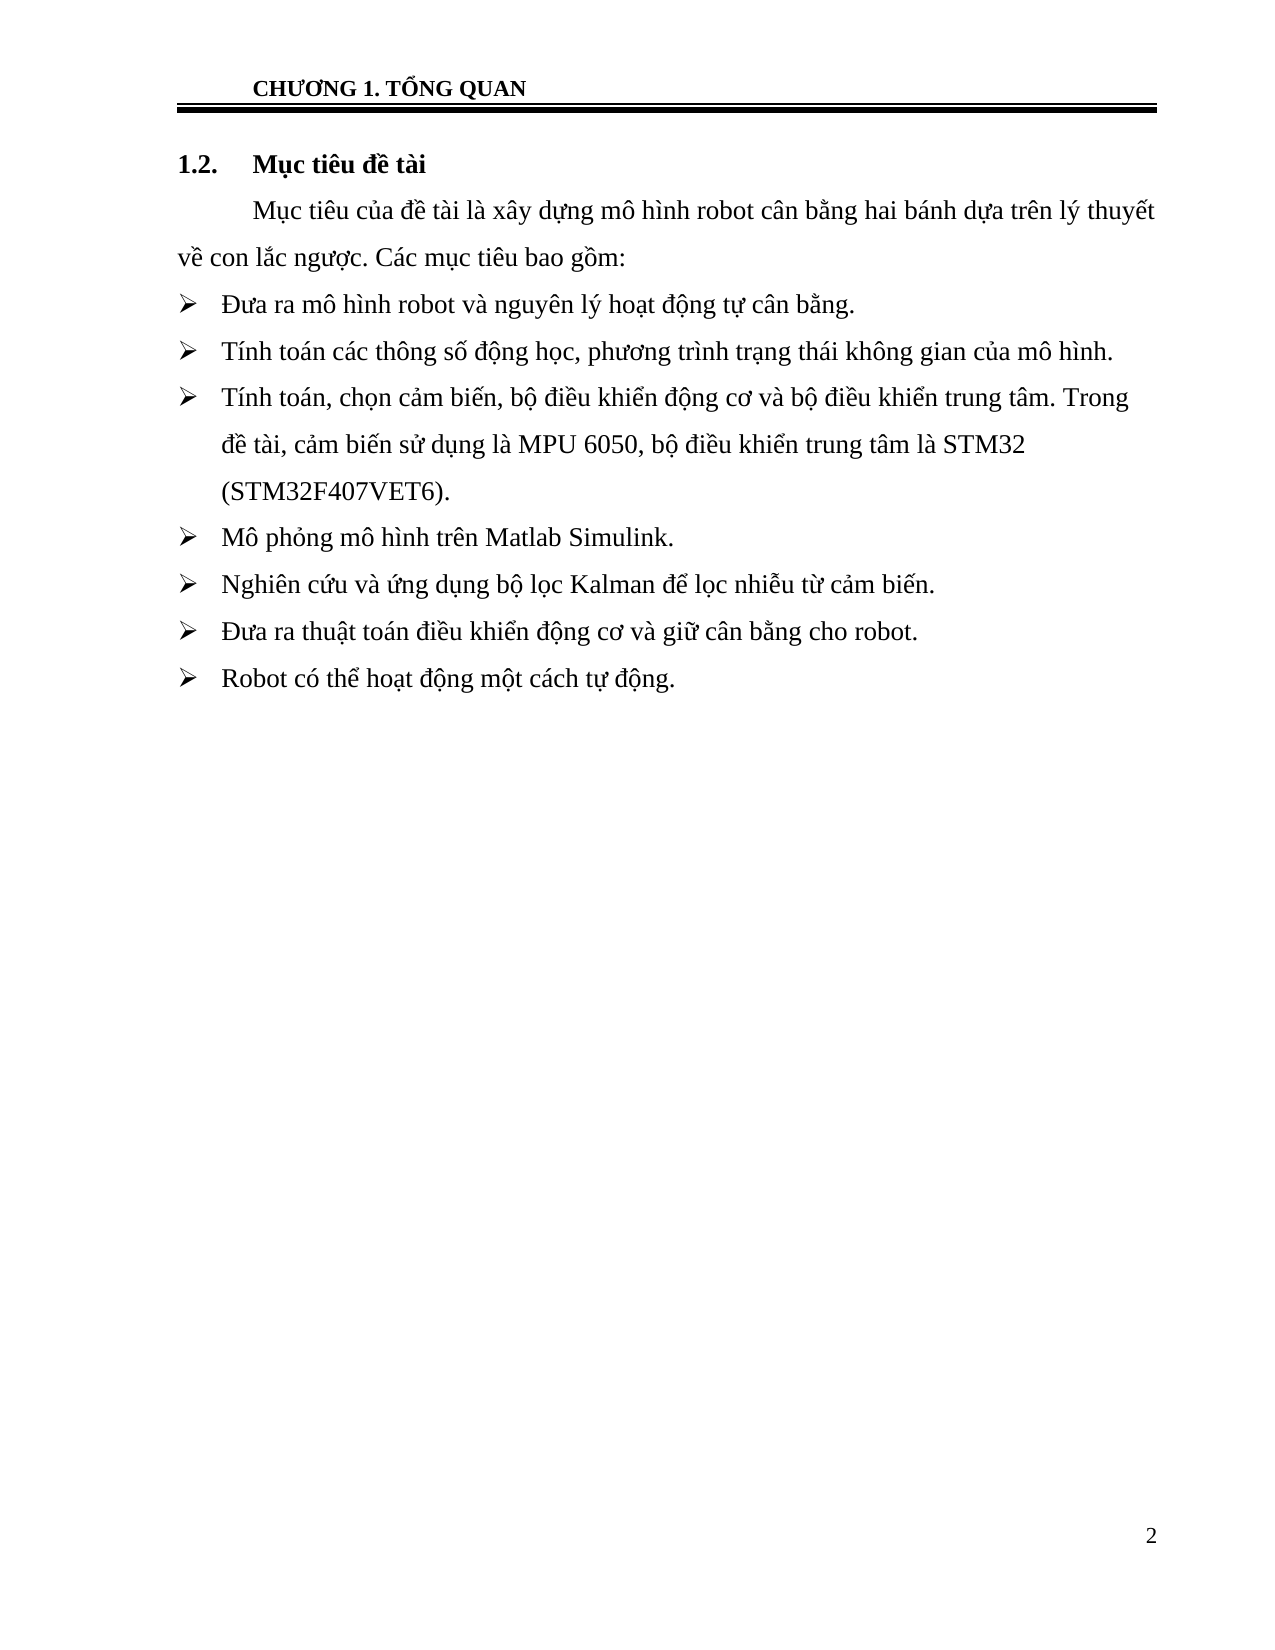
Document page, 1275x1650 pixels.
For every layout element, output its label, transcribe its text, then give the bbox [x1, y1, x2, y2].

list Robot có thể hoạt động một cách tự động. [177, 662, 1157, 693]
list Tính toán các thông số động học, phương trình trạng thái không gian của mô hình. [177, 334, 1157, 366]
list Nghiên cứu và ứng dụng bộ lọc Kalman để lọc nhiễu từ cảm biến. [177, 568, 1157, 600]
list Tính toán, chọn cảm biến, bộ điều khiển động cơ và bộ điều khiển trung tâm. Trong đề tài, cảm biến sử dụng là MPU 6050, bộ điều khiển trung tâm là STM32 (STM32F407VET6). [177, 381, 1157, 506]
list Mô phỏng mô hình trên Matlab Simulink. [177, 522, 1157, 553]
list Đưa ra thuật toán điều khiển động cơ và giữ cân bằng cho robot. [177, 615, 1157, 647]
list Đưa ra mô hình robot và nguyên lý hoạt động tự cân bằng. [177, 288, 1157, 319]
subtitle Mục tiêu đề tài [177, 148, 1157, 179]
text Mục tiêu của đề tài là xây dựng mô hình robot cân bằng hai bánh dựa trên lý thuyết về con lắc ngược. Các mục tiêu bao gồm: [177, 194, 1157, 272]
